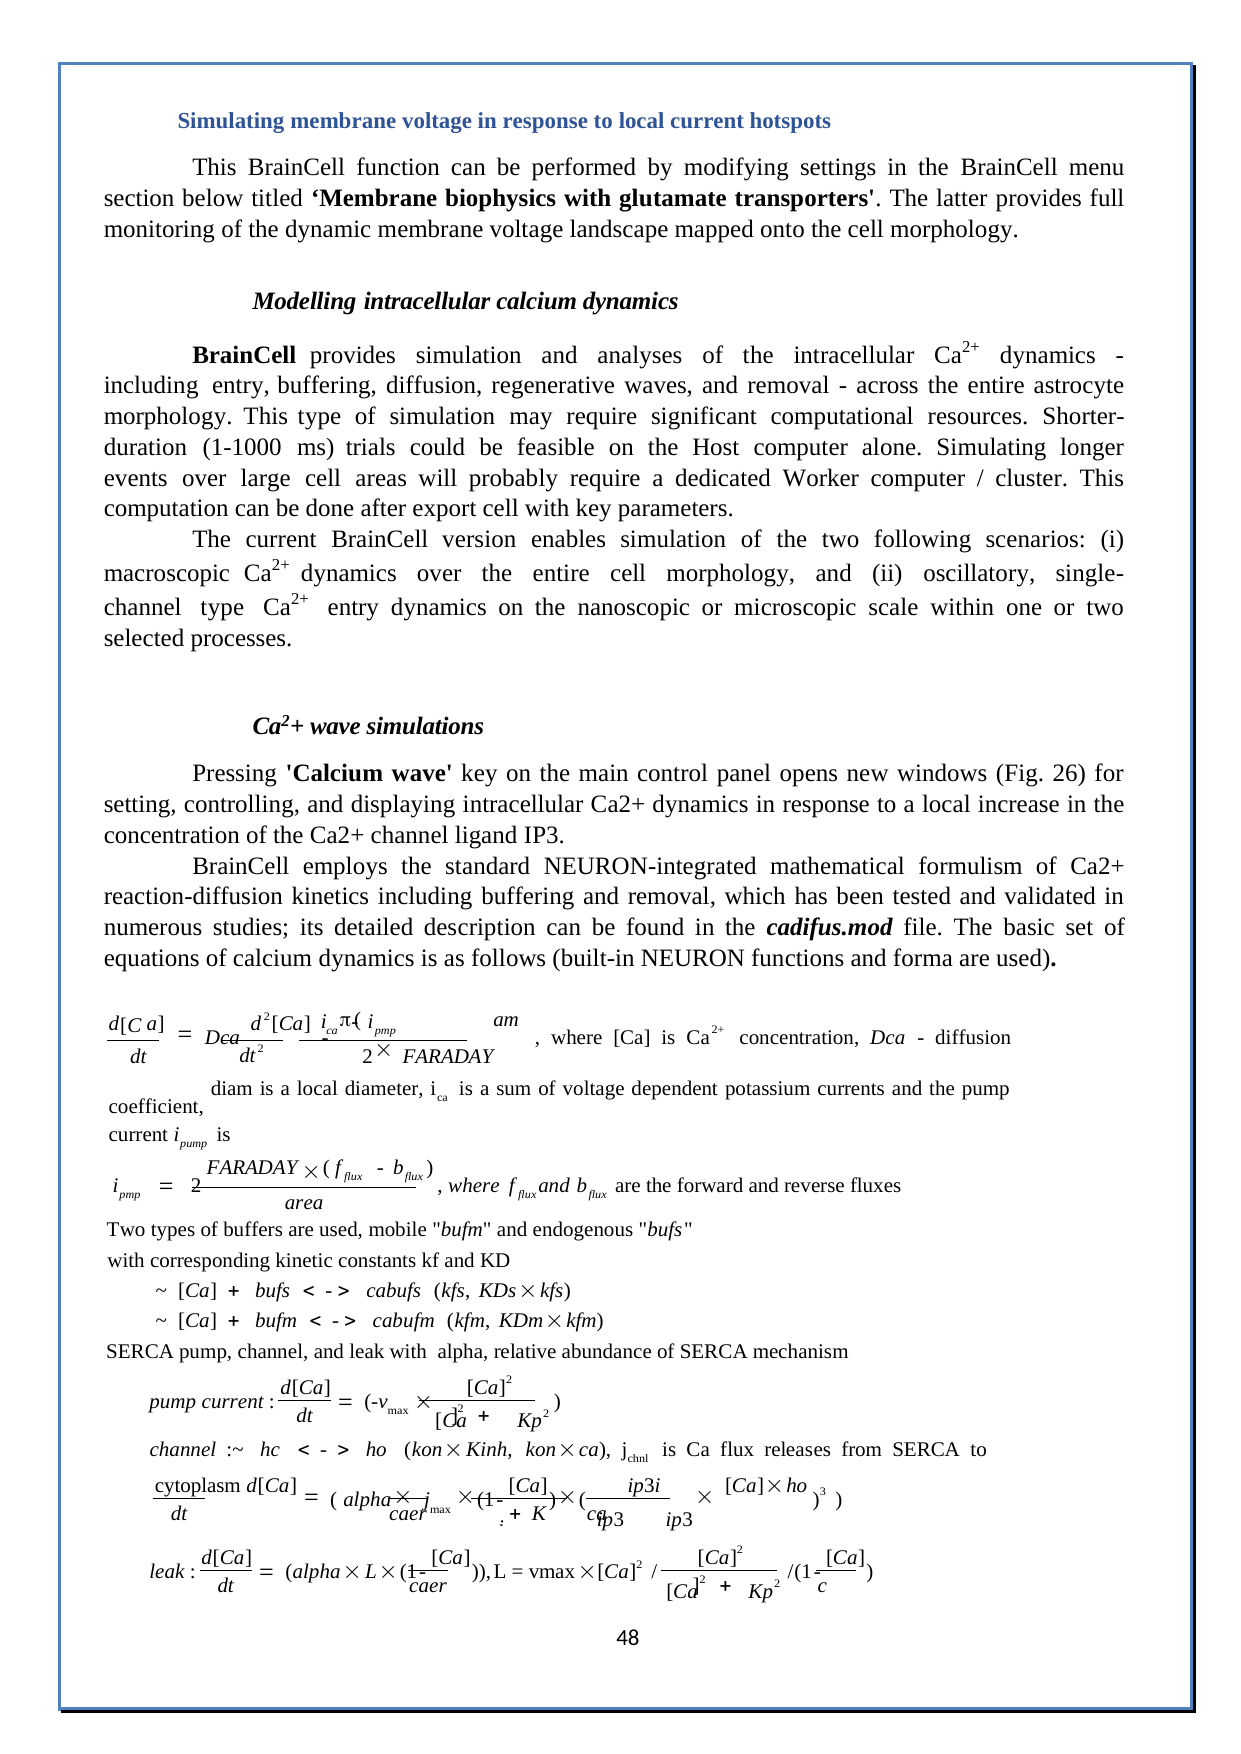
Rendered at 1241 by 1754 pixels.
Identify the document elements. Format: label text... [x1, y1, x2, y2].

text SERCA pump, channel, and leak with alpha, relative abundance of SERCA mechanism [106, 1339, 1154, 1363]
subtitle Modelling intracellular calcium dynamics [178, 286, 1093, 315]
text This BrainCell function can be performed by modifying settings in the BrainCell menu section below titled ‘Membrane biophysics with glutamate transporters'. The latter provides full monitoring of the dynamic membrane voltage landscape mapped onto the cell morphology. [103, 152, 1124, 243]
text ~ [Ca] bufm - cabufm (kfm, KDmkfm) [155, 1308, 1154, 1332]
text leak : d[Ca] (alphaL(1- [Ca])), L = vmax[Ca]2 / [Ca[Ca]2 Kp2 /(1- [Ca]) [149, 1543, 1154, 1603]
text Pressing 'Calcium wave' key on the main control panel opens new windows (Fig. 26) for setting, controlling, and displaying intracellular Ca2+ dynamics in response to a local increase in the concentration of the Ca2+ channel ligand IP3. [103, 758, 1124, 849]
text BrainCell provides simulation and analyses of the intracellular Ca2+ dynamics - including entry, buffering, diffusion, regenerative waves, and removal - across the entire astrocyte morphology. This type of simulation may require significant computational resources. Shorter-duration (1-1000 ms) trials could be feasible on the Host computer alone. Simulating longer events over large cell areas will probably require a dedicated Worker computer / cluster. This computation can be done after export cell with key parameters. [103, 337, 1124, 522]
text The current BrainCell version enables simulation of the two following scenarios: (i) macroscopic Ca2+ dynamics over the entire cell morphology, and (ii) oscillatory, single-channel type Ca2+ entry dynamics on the nanoscopic or microscopic scale within one or two selected processes. [103, 524, 1124, 651]
text ipmp 2 FARADAY ( fflux - bflux ), where ffluxand bflux are the forward and reverse fluxes [112, 1155, 1154, 1201]
text ~ [Ca] bufs - cabufs (kfs, KDskfs) [155, 1278, 1154, 1302]
subtitle Simulating membrane voltage in response to local current hotspots [103, 107, 1093, 134]
text d dta] Dca d2[Ca] - (2FARADAYam , where [Ca] is Ca2+ concentration, Dca - diffusion coefficient, diam is a local diameter, ica is a sum of voltage dependent potassium currents and the pump current ipump is [108, 1007, 1011, 1150]
subtitle Ca2+ wave simulations [178, 711, 1093, 740]
text channel :~ hc - ho (konKinh, konca), jchnl is Ca flux releases from SERCA to cytoplasm d[Ca] ( alphajmax (1- [Ca])( ip3ip3i ip3[Ca]ho )3 ) [149, 1437, 987, 1531]
text BrainCell employs the standard NEURON-integrated mathematical formulism of Ca2+ reaction-diffusion kinetics including buffering and removal, which has been tested and validated in numerous studies; its detailed description can be found in the cadifus.mod file. The basic set of equations of calcium dynamics is as follows (built-in NEURON functions and forma are used). [103, 851, 1124, 972]
text pump current : d[Ca] (-vmax [Ca[Ca]2 Kp2 ) [149, 1373, 1154, 1432]
text Two types of buffers are used, mobile "bufm" and endogenous "bufs" with corresponding kinetic constants kf and KD [106, 1217, 693, 1272]
